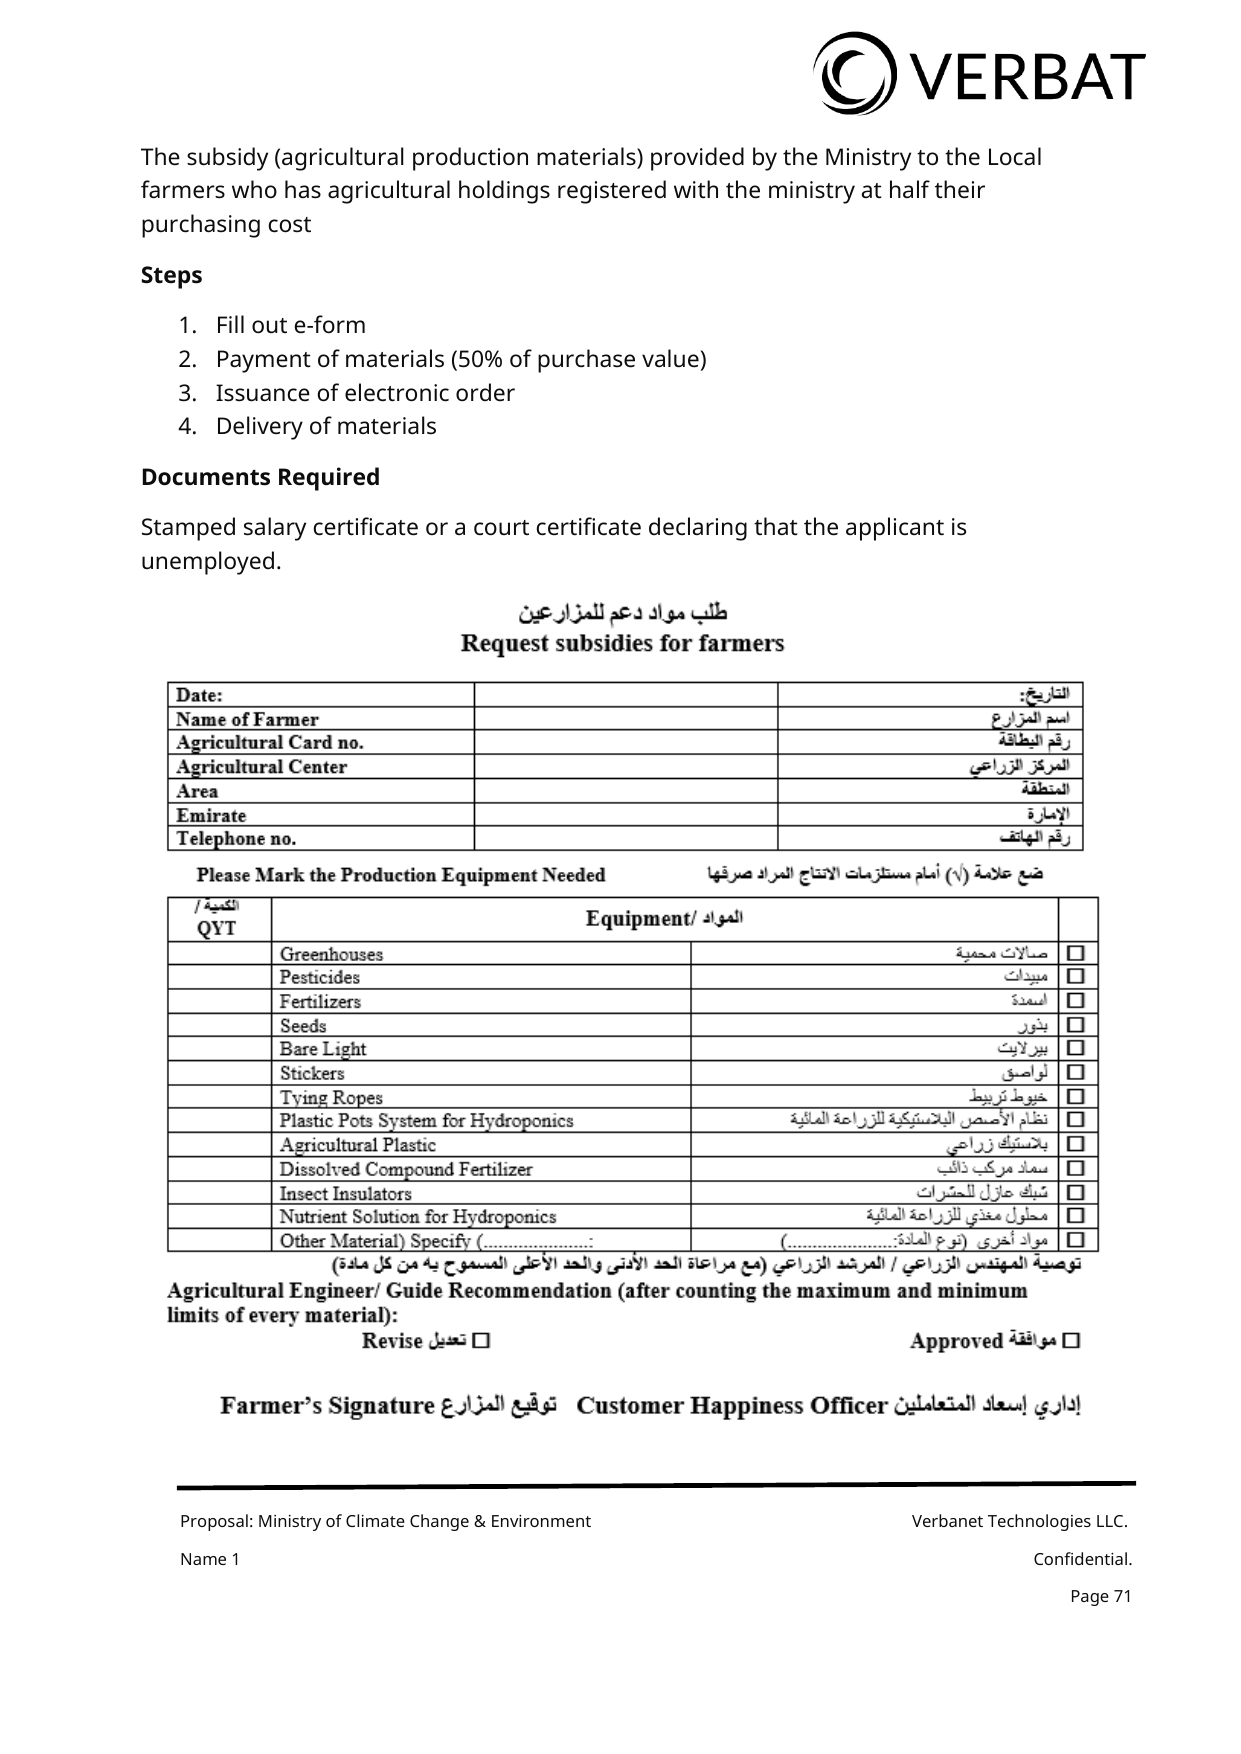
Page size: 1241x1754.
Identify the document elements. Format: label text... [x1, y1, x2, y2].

list Payment of materials (50% of purchase value) [178, 343, 1053, 374]
text Stamped salary certificate or a court certificate declaring that the applicant is unemployed. [141, 511, 1053, 576]
text The subsidy (agricultural production materials) provided by the Ministry to the Local farmers who has agricultural holdings registered with the ministry at half their purchasing cost [141, 141, 1053, 239]
list Delivery of materials [178, 410, 1053, 441]
text Documents Required [141, 461, 1053, 492]
picture [809, 27, 1148, 116]
list Issuance of electronic order [178, 376, 1053, 408]
list Fill out e-form [178, 309, 1053, 340]
text Steps [141, 258, 1053, 290]
